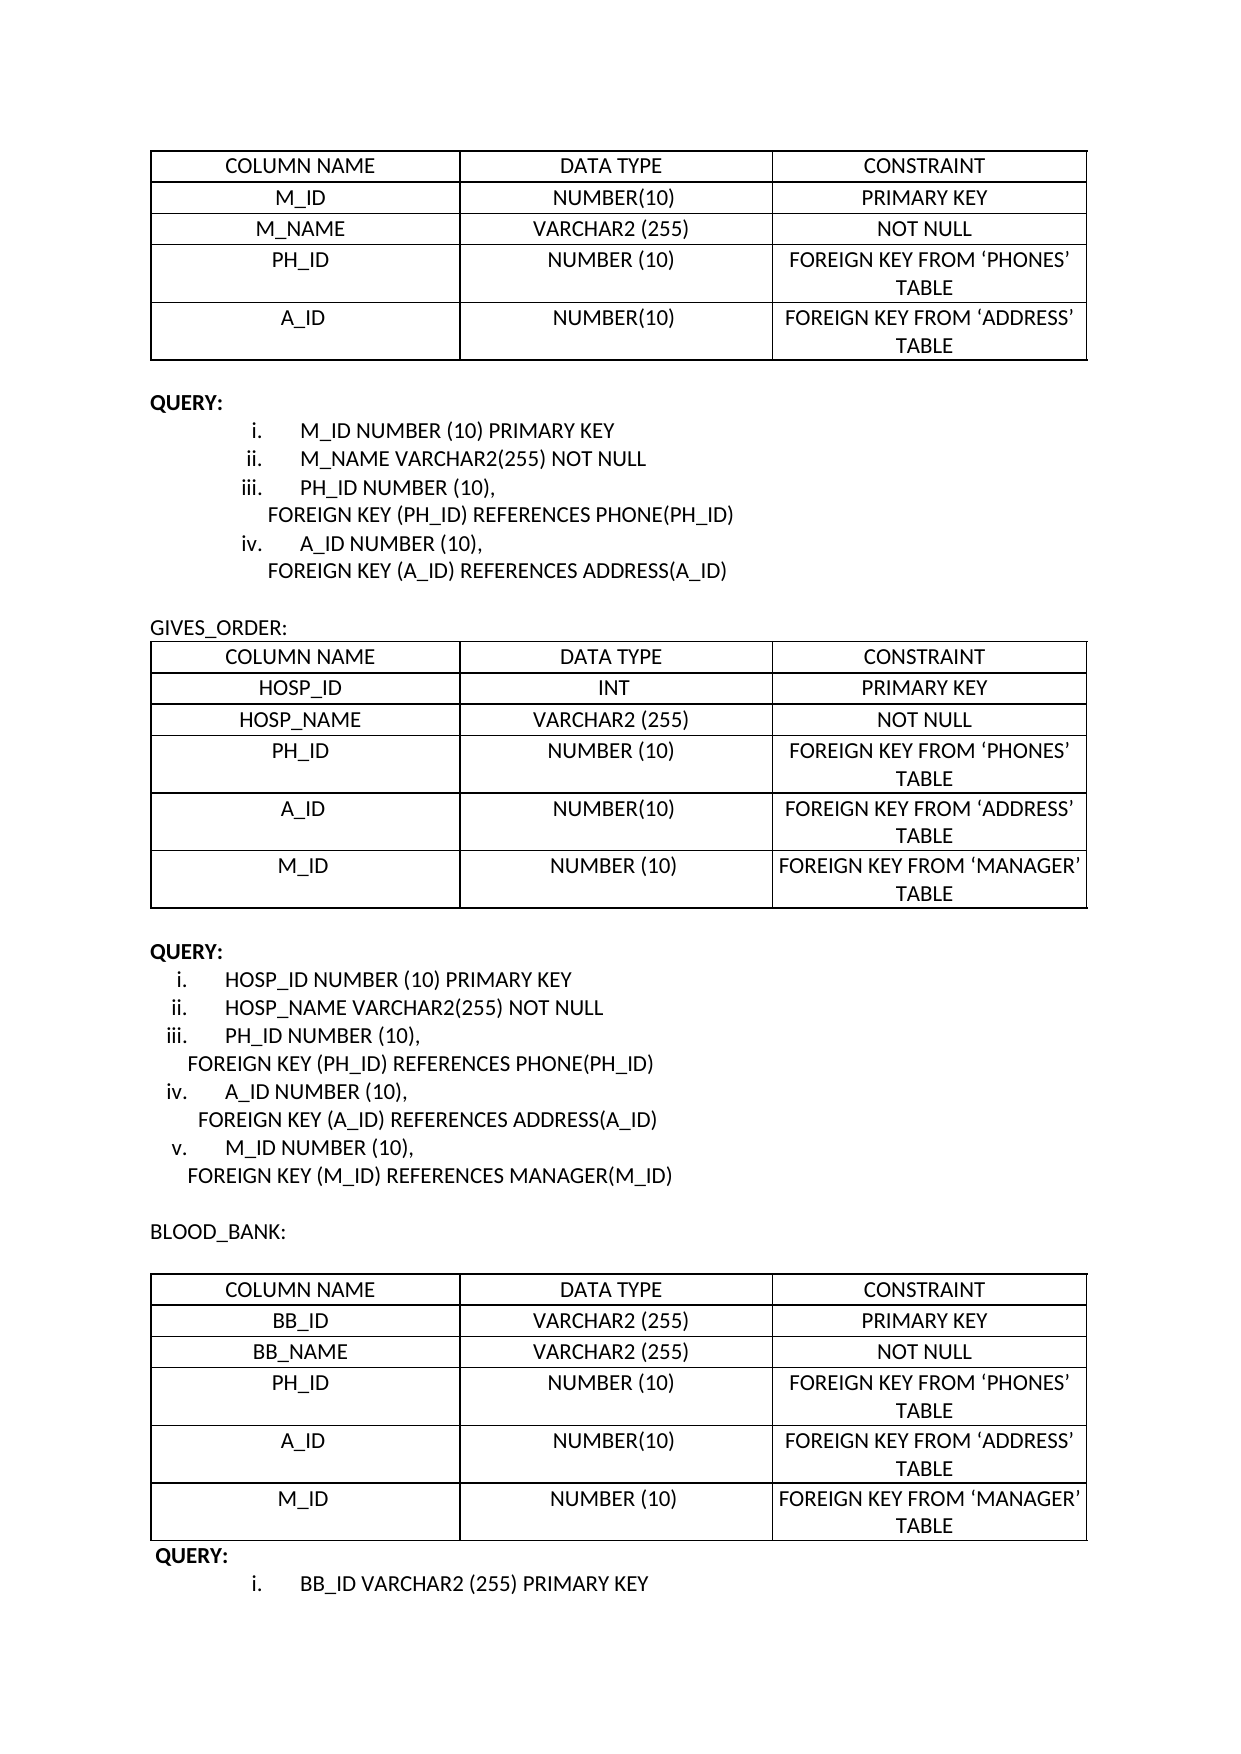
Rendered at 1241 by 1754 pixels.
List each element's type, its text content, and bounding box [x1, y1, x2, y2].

table_cell PRIMARY KEY [773, 1306, 1086, 1336]
table_cell A_ID [152, 303, 459, 359]
table_cell VARCHAR2 (255) [461, 1337, 772, 1367]
list HOSP_ID NUMBER (10) PRIMARY KEY [187, 965, 1090, 993]
table_cell NUMBER (10) [461, 1484, 772, 1540]
table_cell BB_NAME [152, 1337, 459, 1367]
list A_ID NUMBER (10), [262, 529, 1090, 557]
table_cell FOREIGN KEY FROM ‘PHONES’ TABLE [773, 736, 1086, 792]
table_cell NUMBER(10) [461, 183, 772, 212]
table_header CONSTRAINT [773, 152, 1086, 181]
table_header DATA TYPE [461, 1275, 772, 1304]
table_header CONSTRAINT [773, 642, 1086, 672]
list HOSP_NAME VARCHAR2(255) NOT NULL [187, 993, 1090, 1021]
text FOREIGN KEY (A_ID) REFERENCES ADDRESS(A_ID) [187, 1105, 1090, 1133]
text QUERY: [150, 1541, 1090, 1569]
text FOREIGN KEY (M_ID) REFERENCES MANAGER(M_ID) [187, 1161, 1090, 1189]
list M_NAME VARCHAR2(255) NOT NULL [262, 444, 1090, 473]
table_cell NUMBER (10) [461, 1368, 772, 1424]
table_cell FOREIGN KEY FROM ‘MANAGER’ TABLE [773, 851, 1086, 907]
table_cell NUMBER (10) [461, 736, 772, 792]
table_cell NOT NULL [773, 214, 1086, 244]
text BLOOD_BANK: [150, 1217, 1090, 1245]
table_cell PH_ID [152, 1368, 459, 1424]
table_cell NUMBER (10) [461, 245, 772, 301]
table_cell NUMBER(10) [461, 794, 772, 850]
list BB_ID VARCHAR2 (255) PRIMARY KEY [262, 1569, 1090, 1597]
table_cell NOT NULL [773, 705, 1086, 734]
table_header COLUMN NAME [152, 642, 459, 672]
text FOREIGN KEY (PH_ID) REFERENCES PHONE(PH_ID) [187, 1049, 1090, 1077]
table_cell INT [461, 674, 772, 703]
table_header COLUMN NAME [152, 1275, 459, 1304]
table_cell FOREIGN KEY FROM ‘PHONES’ TABLE [773, 245, 1086, 301]
table_cell FOREIGN KEY FROM ‘PHONES’ TABLE [773, 1368, 1086, 1424]
list M_ID NUMBER (10) PRIMARY KEY [262, 417, 1090, 444]
table_cell FOREIGN KEY FROM ‘ADDRESS’ TABLE [773, 303, 1086, 359]
table_cell M_ID [152, 183, 459, 212]
table_cell HOSP_ID [152, 674, 459, 703]
table_header COLUMN NAME [152, 152, 459, 181]
table_cell M_NAME [152, 214, 459, 244]
table_cell NUMBER(10) [461, 303, 772, 359]
list M_ID NUMBER (10), [187, 1133, 1090, 1161]
table_header DATA TYPE [461, 152, 772, 181]
table_cell BB_ID [152, 1306, 459, 1336]
table_cell FOREIGN KEY FROM ‘MANAGER’ TABLE [773, 1484, 1086, 1540]
table_header DATA TYPE [461, 642, 772, 672]
table_cell NUMBER(10) [461, 1426, 772, 1482]
table_cell VARCHAR2 (255) [461, 1306, 772, 1336]
table_cell M_ID [152, 851, 459, 907]
table_cell NUMBER (10) [461, 851, 772, 907]
table_cell A_ID [152, 1426, 459, 1482]
table_cell FOREIGN KEY FROM ‘ADDRESS’ TABLE [773, 1426, 1086, 1482]
table_cell A_ID [152, 794, 459, 850]
table_cell NOT NULL [773, 1337, 1086, 1367]
table_cell FOREIGN KEY FROM ‘ADDRESS’ TABLE [773, 794, 1086, 850]
text FOREIGN KEY (A_ID) REFERENCES ADDRESS(A_ID) [262, 557, 1090, 585]
text FOREIGN KEY (PH_ID) REFERENCES PHONE(PH_ID) [262, 501, 1090, 529]
text GIVES_ORDER: [150, 613, 1090, 641]
table_cell HOSP_NAME [152, 705, 459, 734]
list PH_ID NUMBER (10), [262, 473, 1090, 501]
table_cell PH_ID [152, 245, 459, 301]
list PH_ID NUMBER (10), [187, 1021, 1090, 1049]
text QUERY: [150, 937, 1090, 965]
table_cell M_ID [152, 1484, 459, 1540]
table_cell VARCHAR2 (255) [461, 705, 772, 734]
table_cell PH_ID [152, 736, 459, 792]
table_cell VARCHAR2 (255) [461, 214, 772, 244]
table_cell PRIMARY KEY [773, 183, 1086, 212]
text QUERY: [150, 388, 1090, 417]
table_header CONSTRAINT [773, 1275, 1086, 1304]
list A_ID NUMBER (10), [187, 1077, 1090, 1105]
table_cell PRIMARY KEY [773, 674, 1086, 703]
